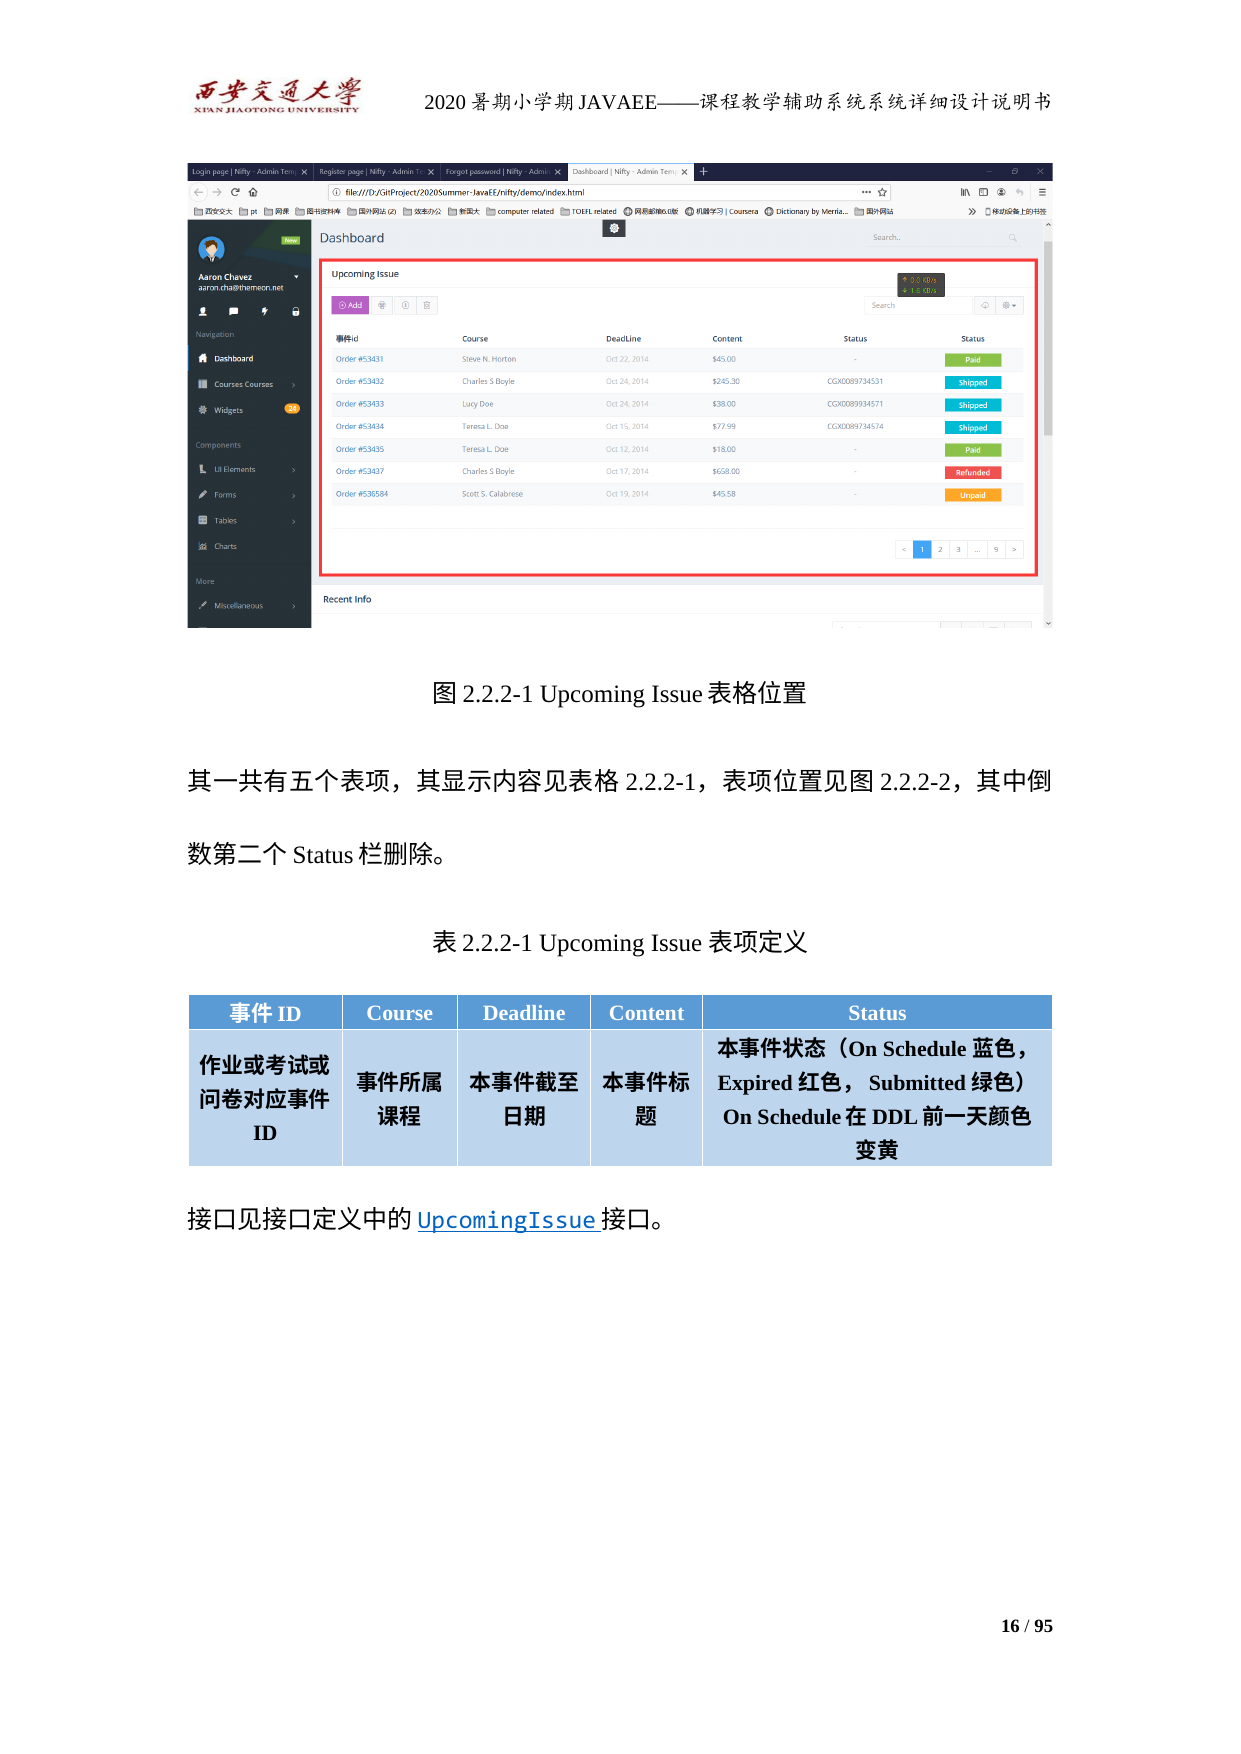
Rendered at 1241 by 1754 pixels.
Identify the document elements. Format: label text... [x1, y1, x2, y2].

text 表2.2.2-1 Upcoming Issue 表项定义 [187, 906, 1053, 974]
table_cell 作业或考试或问卷对应事件ID [189, 1030, 342, 1166]
text 其一共有五个表项，其显示内容见表格2.2.2-1，表项位置见图2.2.2-2，其中倒数第二个Status栏删除。 [187, 745, 1053, 887]
table_header Content [591, 995, 702, 1029]
table_cell 本事件状态（On Schedule 蓝色， Expired 红色， Submitted 绿色） On Schedule在DDL前一天颜色变黄 [703, 1030, 1052, 1166]
table_header Status [703, 995, 1052, 1029]
picture [187, 163, 1053, 628]
table_header Deadline [458, 995, 590, 1029]
table_cell 事件所属课程 [343, 1030, 457, 1166]
table_header Course [343, 995, 457, 1029]
table_cell 本事件标题 [591, 1030, 702, 1166]
table_header 事件ID [189, 995, 342, 1029]
text 接口见接口定义中的UpcomingIssue接口。 [187, 1184, 1053, 1252]
text 图2.2.2-1 Upcoming Issue表格位置 [187, 658, 1053, 726]
table_cell 本事件截至日期 [458, 1030, 590, 1166]
picture [189, 77, 364, 114]
